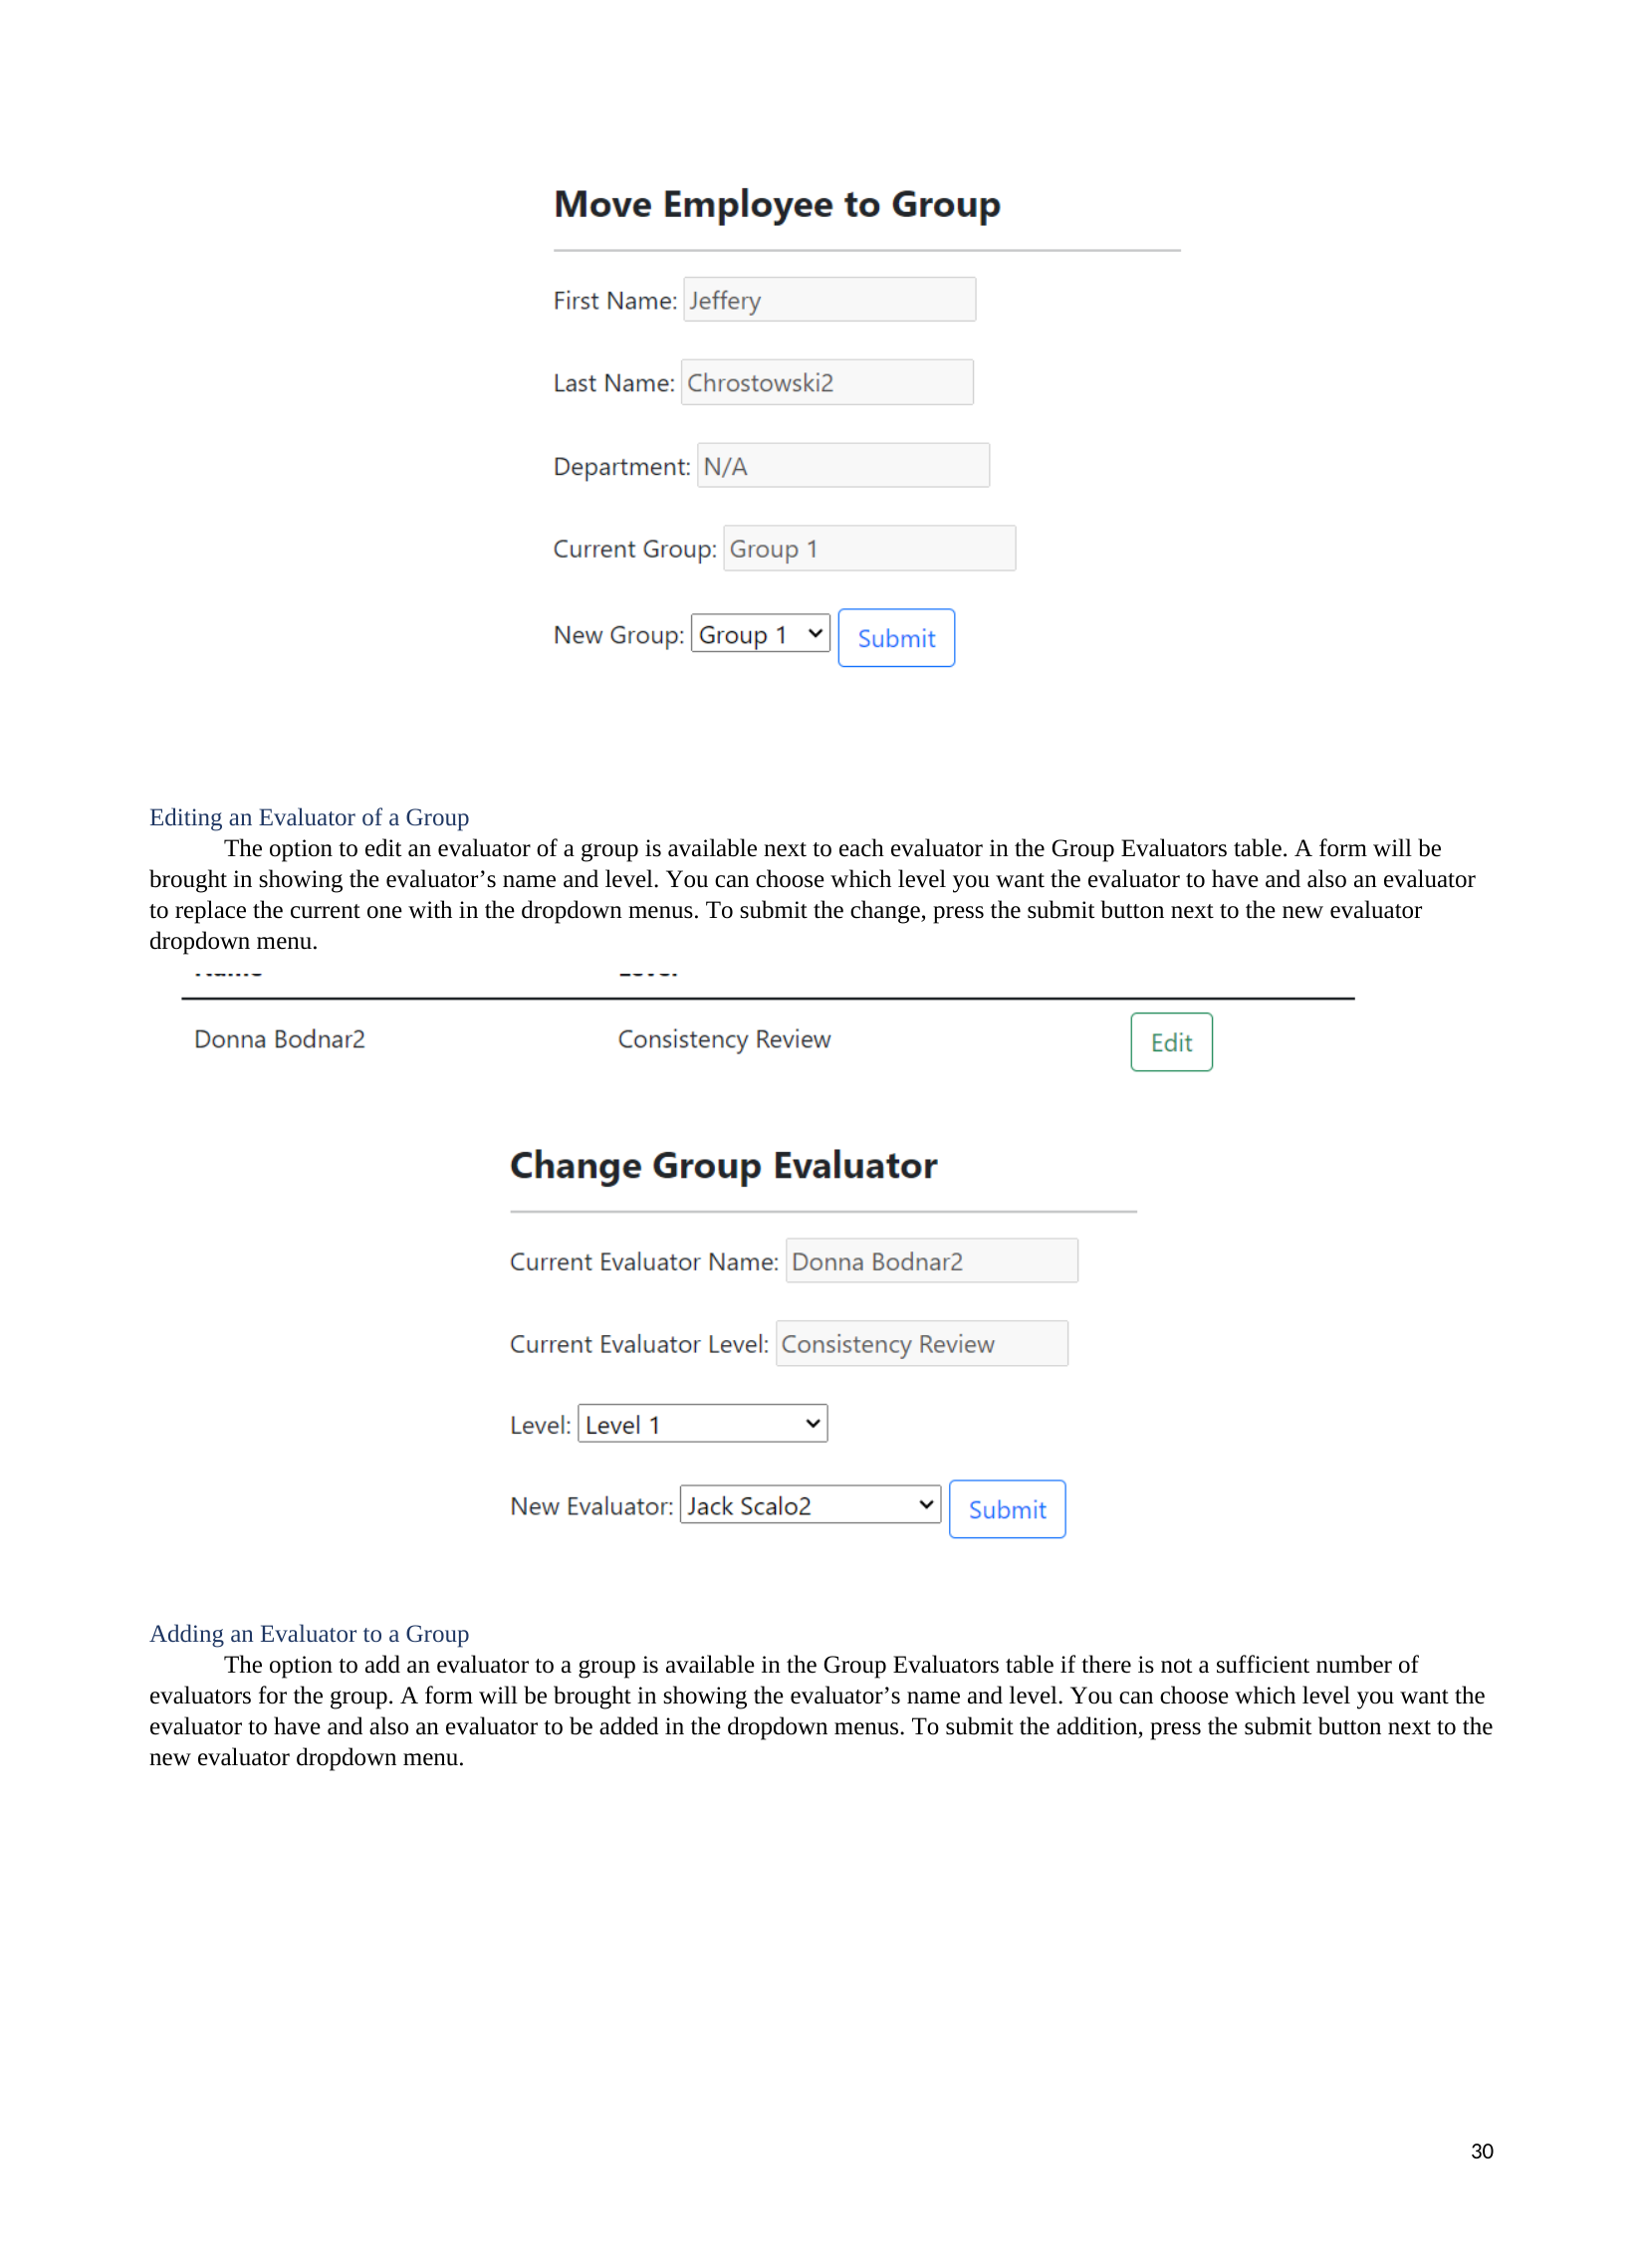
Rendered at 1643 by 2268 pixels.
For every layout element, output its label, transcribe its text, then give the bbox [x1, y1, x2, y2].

subtitle Adding an Evaluator to a Group [149, 1619, 1494, 1648]
picture [508, 149, 1210, 785]
picture [472, 1102, 1171, 1601]
text The option to add an evaluator to a group is available in the Group Evaluators table if there is not a sufficient number of evaluators for the group. A form will be brought in showing the evaluator’s name and level. You can choose which level you want the evaluator to have and also an evaluator to be added in the dropdown menus. To submit the addition, press the submit button next to the new evaluator dropdown menu. [149, 1650, 1494, 1771]
picture [149, 974, 1390, 1084]
subtitle Editing an Evaluator of a Group [149, 802, 1494, 831]
text The option to edit an evaluator of a group is available next to each evaluator in the Group Evaluators table. A form will be brought in showing the evaluator’s name and level. You can choose which level you want the evaluator to have and also an evaluator to replace the current one with in the dropdown menus. To submit the change, press the submit button next to the new evaluator dropdown menu. [149, 833, 1494, 955]
